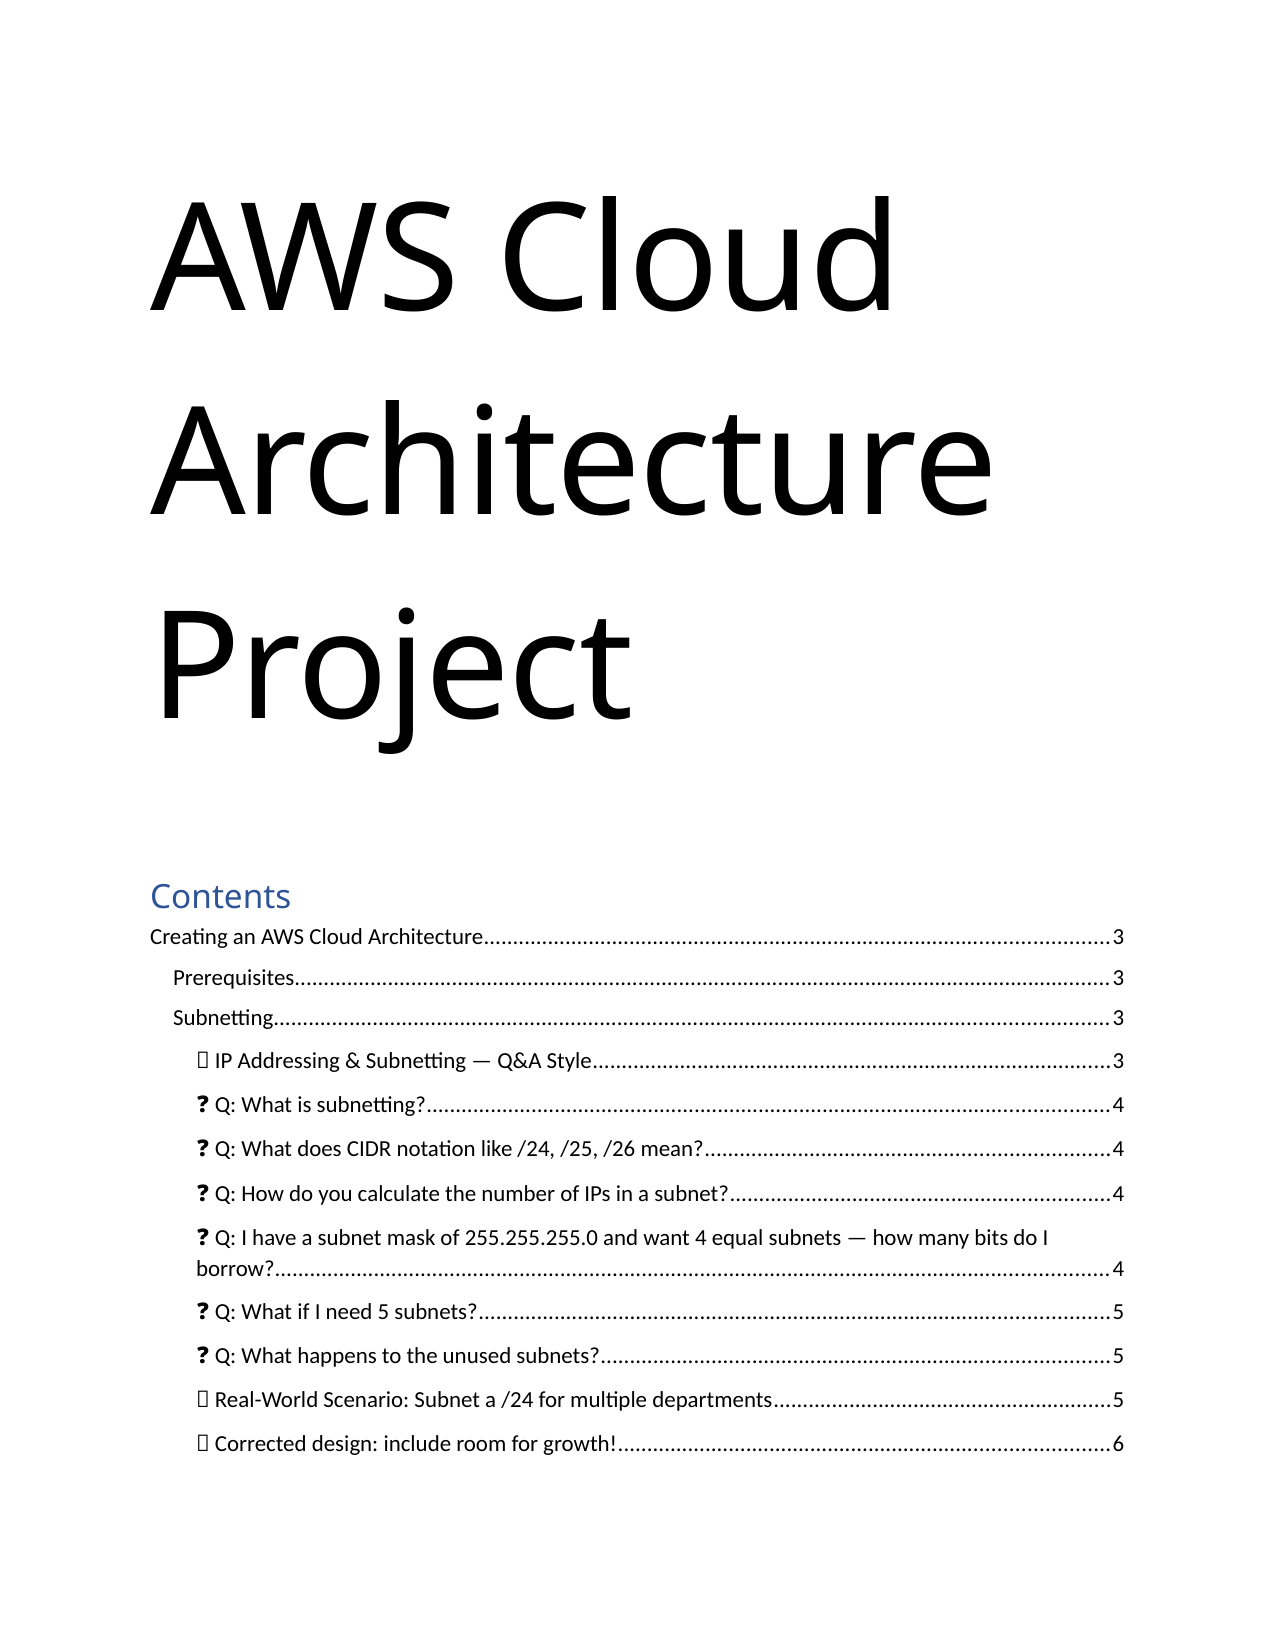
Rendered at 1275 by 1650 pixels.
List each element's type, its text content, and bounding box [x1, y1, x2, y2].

title AWS Cloud Architecture Project [150, 150, 1125, 763]
